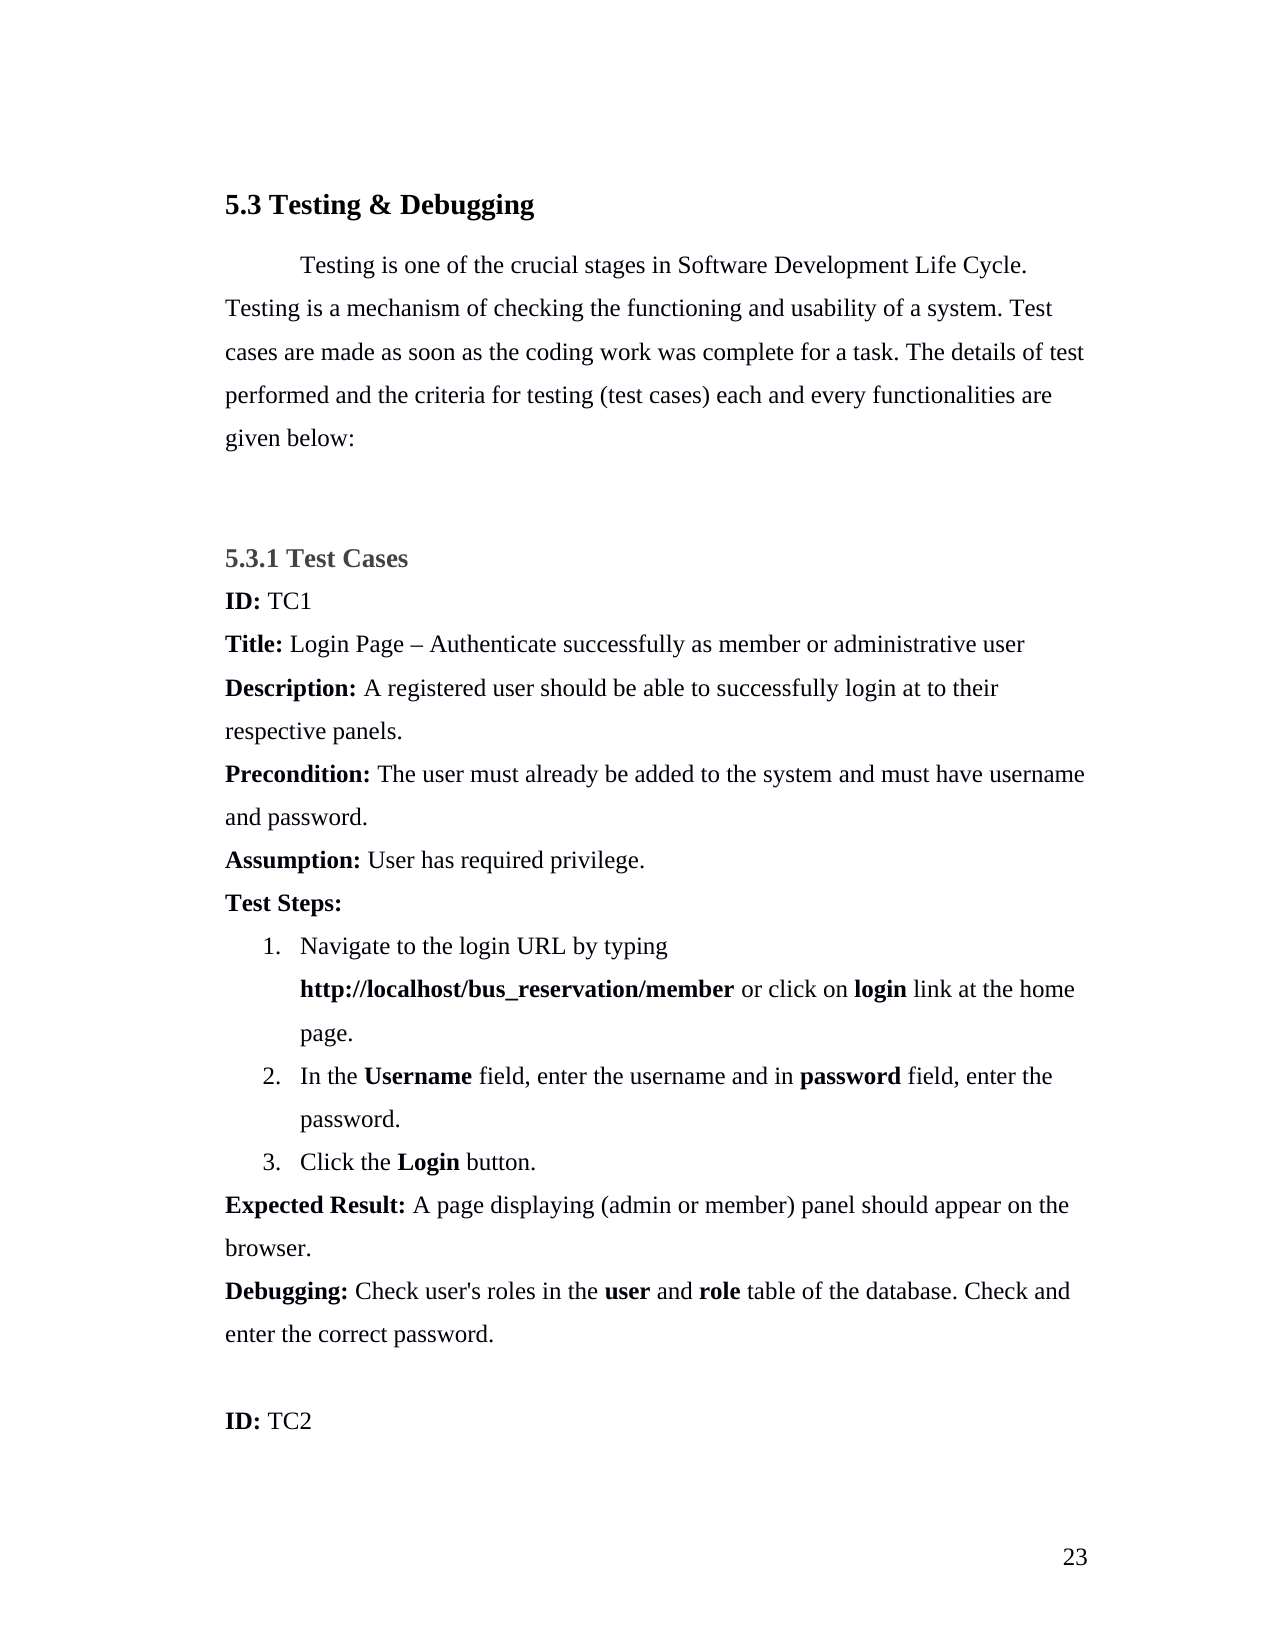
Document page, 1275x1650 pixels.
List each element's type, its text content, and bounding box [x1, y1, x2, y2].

subtitle 5.3 Testing & Debugging [225, 187, 1087, 221]
text Description: A registered user should be able to successfully login at to their respective panels. [225, 673, 1087, 744]
text ID: TC1 [225, 586, 1087, 615]
text Testing is one of the crucial stages in Software Development Life Cycle. Testing is a mechanism of checking the functioning and usability of a system. Test cases are made as soon as the coding work was complete for a task. The details of test performed and the criteria for testing (test cases) each and every functionalities are given below: [225, 250, 1087, 452]
text Test Steps: [225, 888, 1087, 917]
text Debugging: Check user's roles in the user and role table of the database. Check and enter the correct password. [225, 1276, 1087, 1348]
list In the Username field, enter the username and in password field, enter the password. [262, 1061, 1087, 1133]
text ID: TC2 [225, 1406, 1087, 1434]
text Title: Login Page – Authenticate successfully as member or administrative user [225, 629, 1087, 658]
subtitle 5.3.1 Test Cases [225, 542, 1087, 573]
text Expected Result: A page displaying (admin or member) panel should appear on the browser. [225, 1190, 1087, 1262]
text Assumption: User has required privilege. [225, 845, 1087, 874]
text Precondition: The user must already be added to the system and must have username and password. [225, 759, 1087, 831]
list Navigate to the login URL by typing http://localhost/bus_reservation/member or click on login link at the home page. [262, 931, 1087, 1046]
list Click the Login button. [262, 1147, 1087, 1176]
